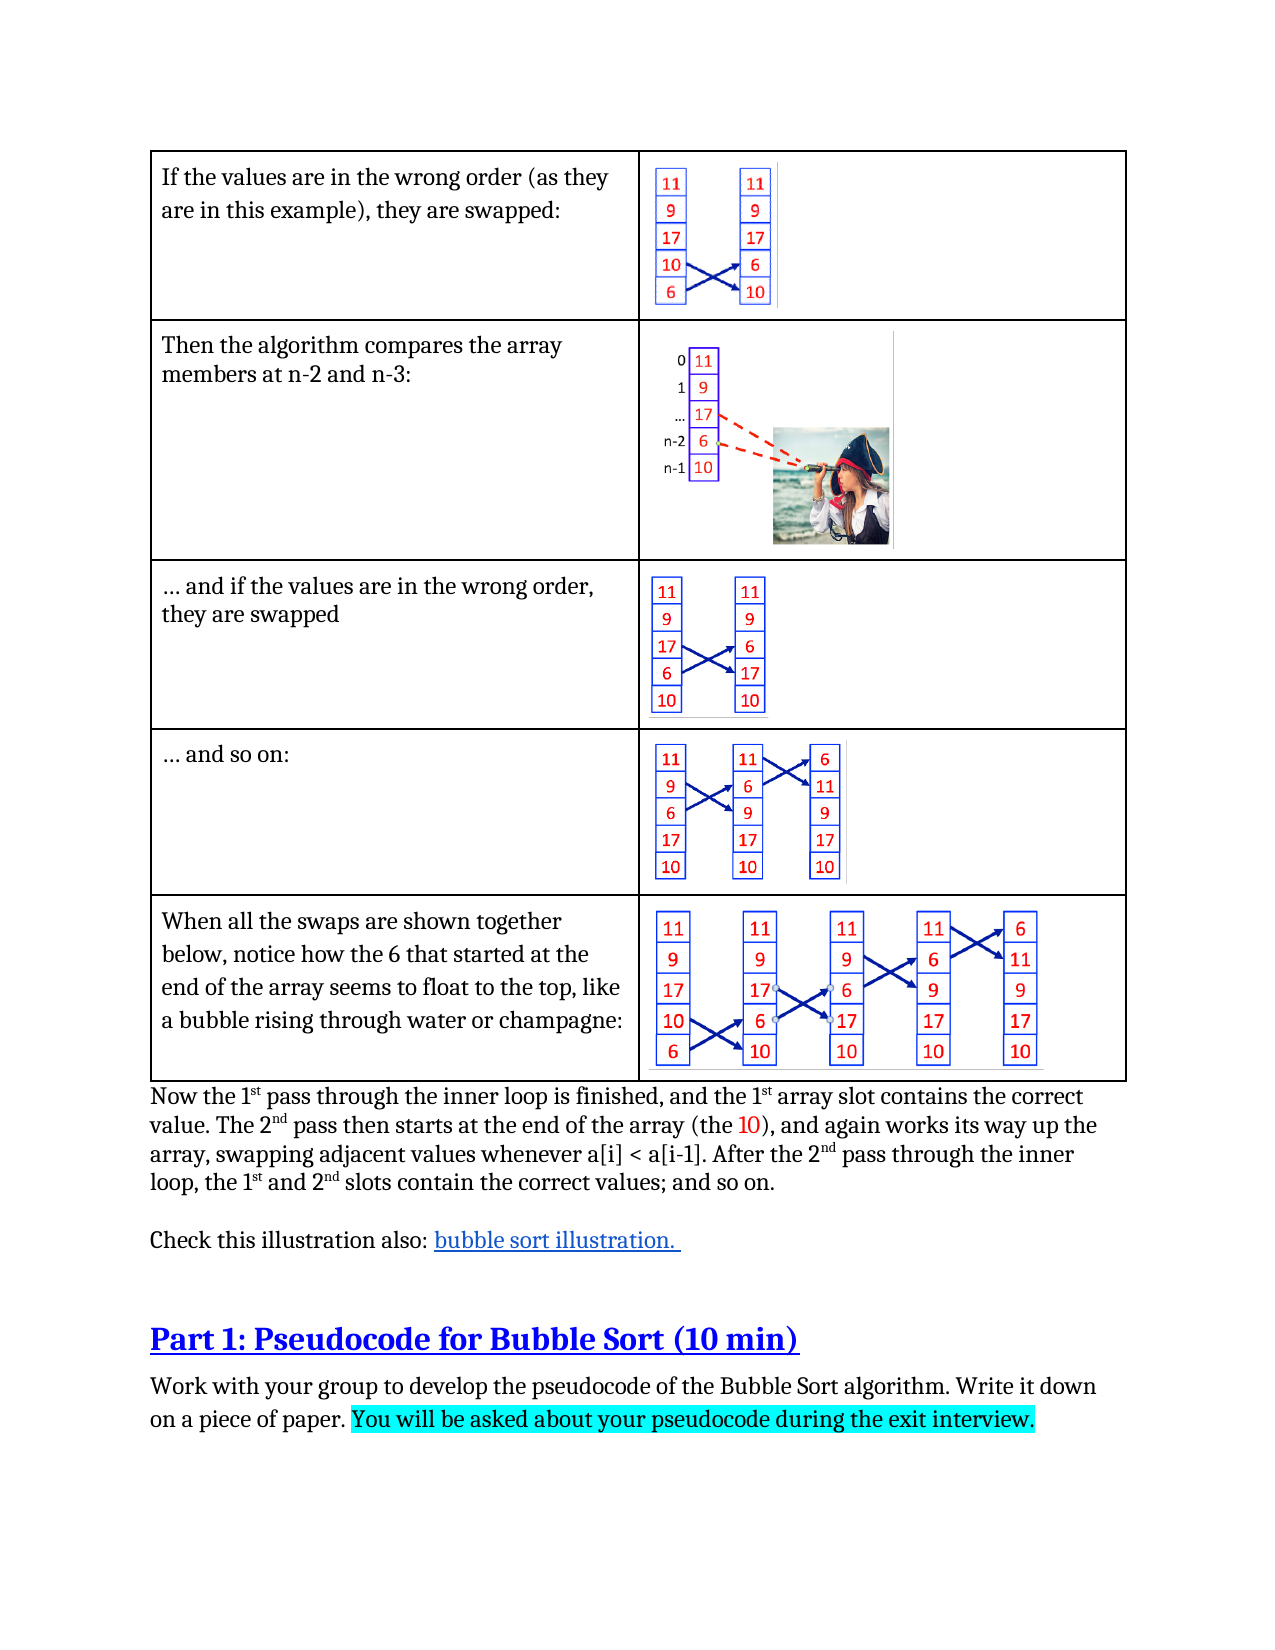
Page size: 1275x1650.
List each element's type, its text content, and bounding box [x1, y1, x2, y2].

table_cell If the values are in the wrong order (as they are in this example), they are swapped: [152, 152, 638, 318]
table_cell [640, 561, 1125, 728]
table_cell … and so on: [152, 730, 638, 894]
picture [648, 331, 894, 549]
picture [648, 571, 769, 718]
picture [648, 162, 778, 308]
table_cell Then the algorithm compares the array members at n-2 and n-3: [152, 321, 638, 559]
picture [648, 906, 1044, 1070]
subtitle Part 1: Pseudocode for Bubble Sort (10 min) [150, 1321, 1125, 1359]
text Check this illustration also: bubble sort illustration. [150, 1226, 1125, 1254]
table_cell [640, 321, 1125, 559]
table_cell When all the swaps are shown together below, notice how the 6 that started at the end of the array seems to float to the top, like a bubble rising through water or champagne: [152, 896, 638, 1080]
table_cell [640, 730, 1125, 894]
text Now the 1st pass through the inner loop is finished, and the 1st array slot contains the correct value. The 2nd pass then starts at the end of the array (the 10), and again works its way up the array, swapping adjacent values whenever a[i] < a[i-1]. After the 2nd pass through the inner loop, the 1st and 2nd slots contain the correct values; and so on. [150, 1082, 1125, 1197]
table_cell … and if the values are in the wrong order, they are swapped [152, 561, 638, 728]
text Work with your group to develop the pseudocode of the Bubble Sort algorithm. Write it down on a piece of paper. You will be asked about your pseudocode during the exit interview. [150, 1372, 1125, 1433]
table_cell [640, 152, 1125, 318]
picture [648, 740, 847, 884]
table_cell [640, 896, 1125, 1080]
